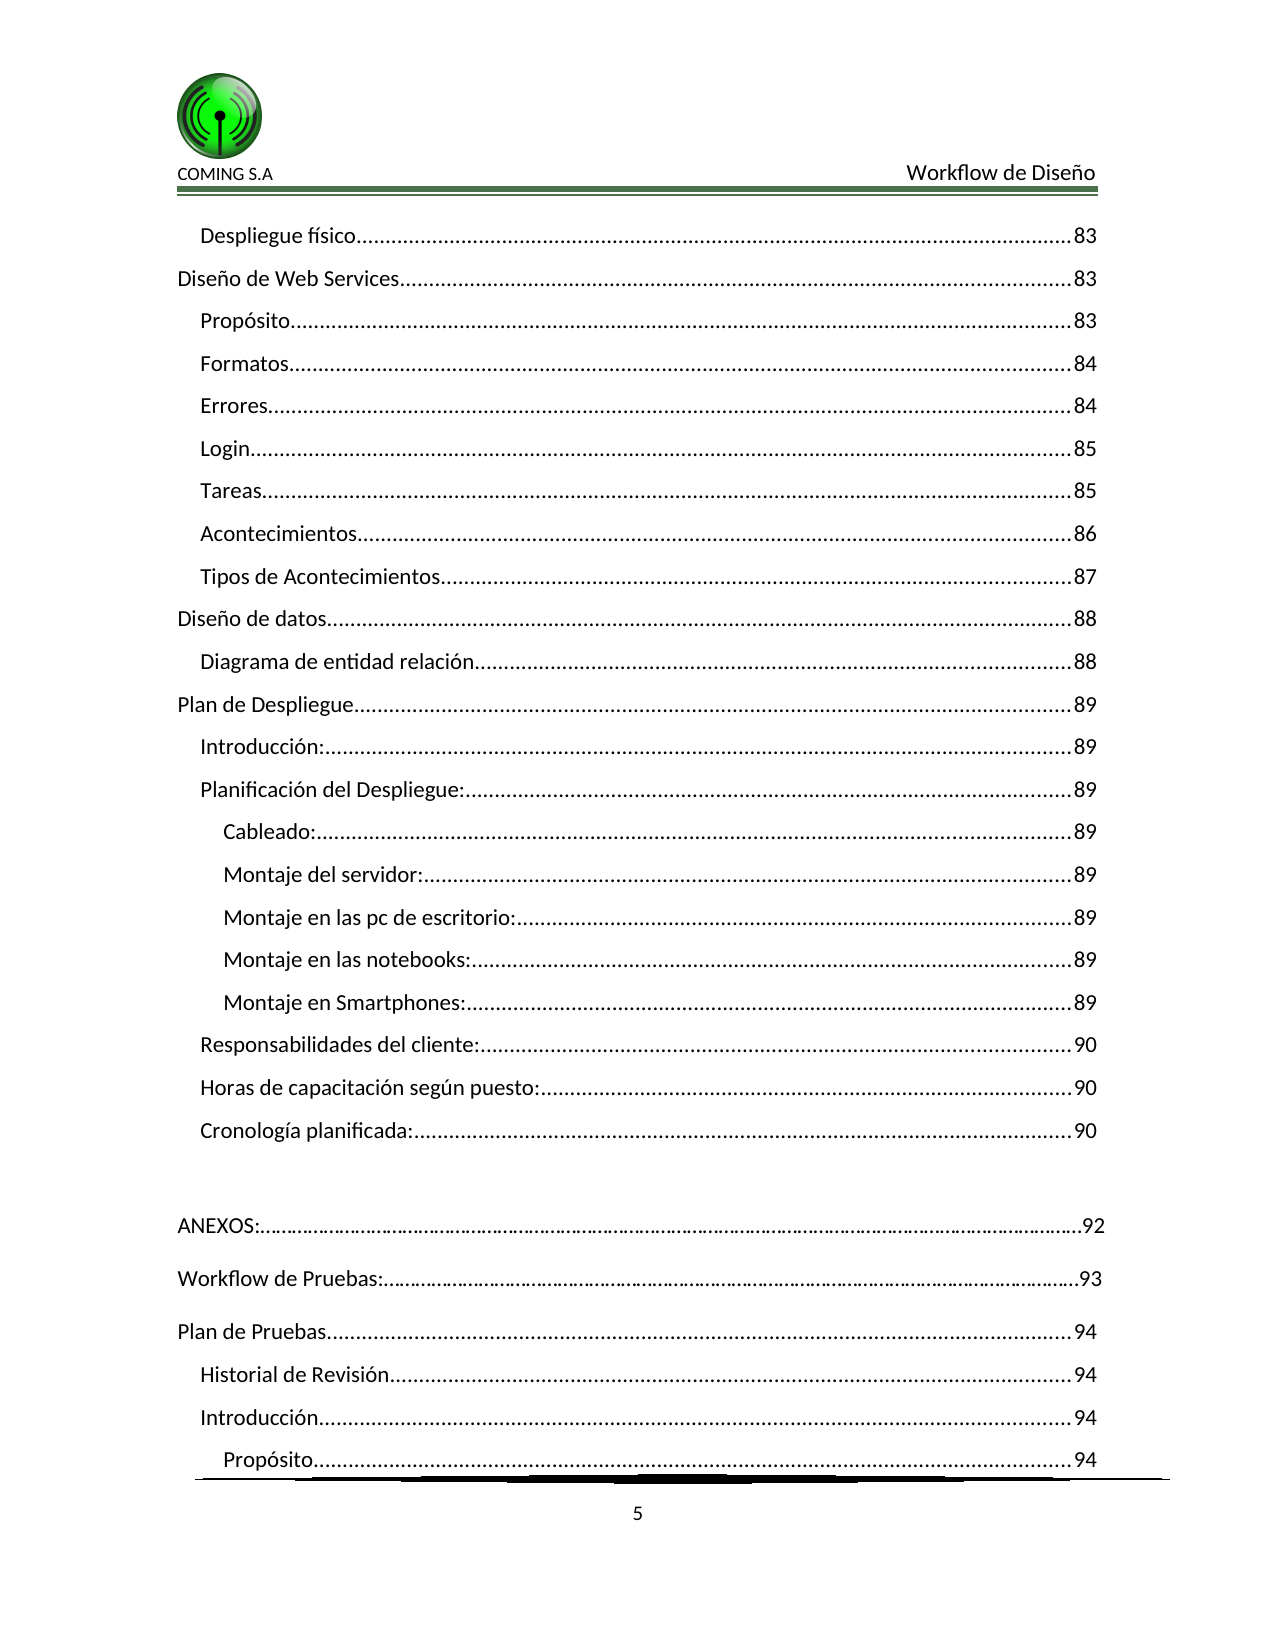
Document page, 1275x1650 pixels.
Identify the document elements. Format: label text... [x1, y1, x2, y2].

text Introducción: 89 [200, 732, 1098, 760]
text Tareas 85 [200, 477, 1098, 505]
text Workflow de Pruebas:……………………………………………………………………………………………………………………93 [177, 1264, 1107, 1292]
text Introducción 94 [200, 1403, 1098, 1431]
text Errores 84 [200, 391, 1098, 419]
text Tipos de Acontecimientos 87 [200, 562, 1098, 590]
text Cronología planificada: 90 [200, 1116, 1098, 1144]
text Acontecimientos 86 [200, 519, 1098, 547]
text Formatos 84 [200, 349, 1098, 377]
text Diseño de datos 88 [177, 604, 1098, 632]
text Montaje en Smartphones: 89 [223, 988, 1098, 1016]
text Montaje en las pc de escritorio: 89 [223, 903, 1098, 931]
text Despliegue físico 83 [200, 221, 1098, 249]
text Cableado: 89 [223, 817, 1098, 846]
text Plan de Pruebas 94 [177, 1317, 1098, 1345]
text Propósito 83 [200, 306, 1098, 334]
text Login 85 [200, 434, 1098, 462]
text Responsabilidades del cliente: 90 [200, 1031, 1098, 1058]
text Horas de capacitación según puesto: 90 [200, 1073, 1098, 1101]
text Propósito 94 [223, 1445, 1098, 1473]
picture [177, 73, 262, 159]
text Historial de Revisión 94 [200, 1360, 1098, 1388]
text Diagrama de entidad relación 88 [200, 647, 1098, 675]
text Montaje en las notebooks: 89 [223, 945, 1098, 973]
text Plan de Despliegue 89 [177, 690, 1098, 718]
text Montaje del servidor: 89 [223, 860, 1098, 888]
text Diseño de Web Services 83 [177, 264, 1098, 292]
text ANEXOS:…………………………………………………………………………………………………………………………………………92 [177, 1211, 1107, 1239]
text Planificación del Despliegue: 89 [200, 775, 1098, 803]
